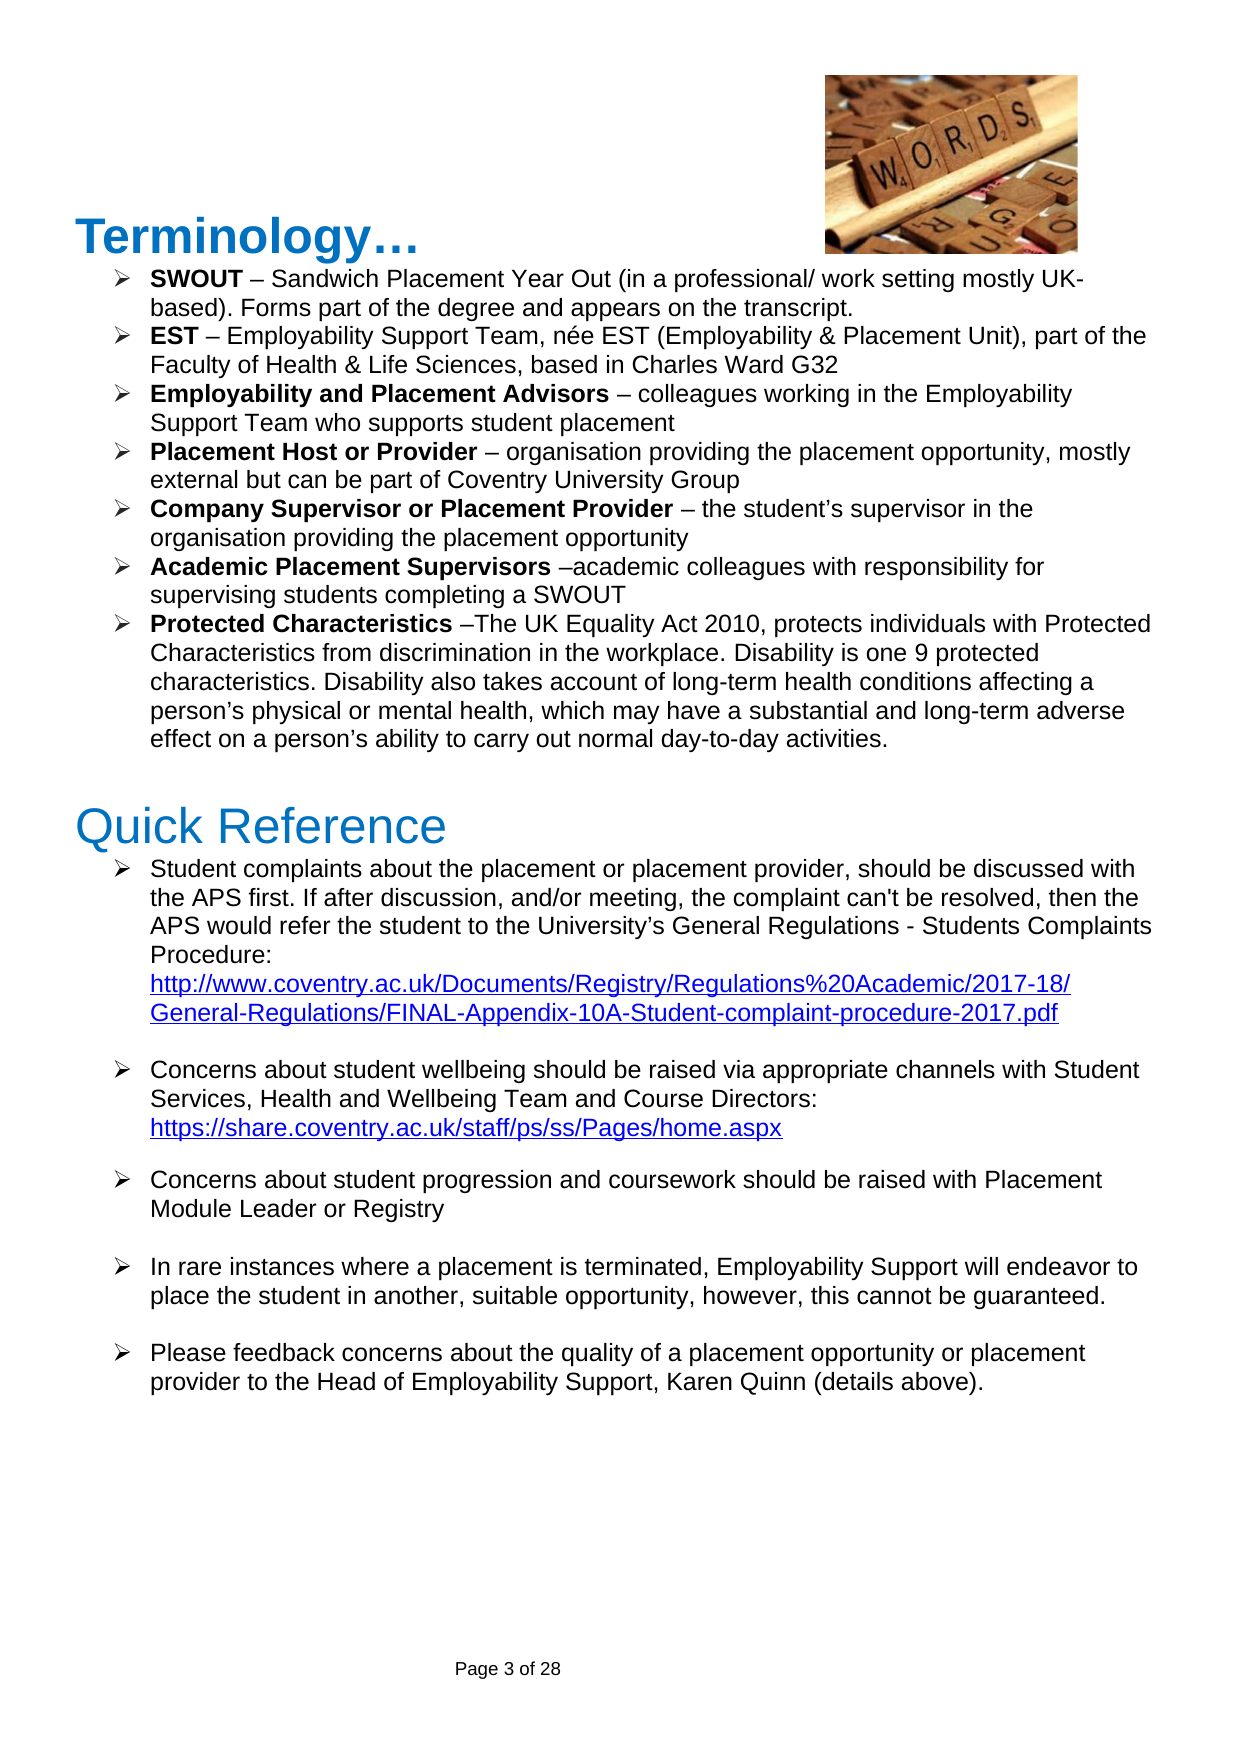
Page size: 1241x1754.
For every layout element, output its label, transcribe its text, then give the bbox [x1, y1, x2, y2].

list EST – Employability Support Team, née EST (Employability & Placement Unit), part of the Faculty of Health & Life Sciences, based in Charles Ward G32 [112, 321, 1165, 379]
list Student complaints about the placement or placement provider, should be discussed with the APS first. If after discussion, and/or meeting, the complaint can't be resolved, then the APS would refer the student to the University’s General Regulations - Students Complaints Procedure: [112, 854, 1165, 969]
list http://www.coventry.ac.uk/Documents/Registry/Regulations%20Academic/2017-18/General-Regulations/FINAL-Appendix-10A-Student-complaint-procedure-2017.pdf [150, 969, 1165, 1026]
list Company Supervisor or Placement Provider – the student’s supervisor in the organisation providing the placement opportunity [112, 494, 1165, 552]
list Concerns about student progression and coursework should be raised with Placement Module Leader or Registry [112, 1166, 1165, 1223]
list Academic Placement Supervisors –academic colleagues with responsibility for supervising students completing a SWOUT [112, 552, 1165, 609]
text Terminology… [75, 75, 1165, 264]
text Quick Reference [75, 796, 1165, 854]
list Please feedback concerns about the quality of a placement opportunity or placement provider to the Head of Employability Support, Karen Quinn (details above). [112, 1338, 1165, 1396]
picture [825, 75, 1078, 254]
list In rare instances where a placement is terminated, Employability Support will endeavor to place the student in another, suitable opportunity, however, this cannot be guaranteed. [112, 1252, 1165, 1309]
list Protected Characteristics –The UK Equality Act 2010, protects individuals with Protected Characteristics from discrimination in the workplace. Disability is one 9 protected characteristics. Disability also takes account of long-term health conditions affecting a person’s physical or mental health, which may have a substantial and long-term adverse effect on a person’s ability to carry out normal day-to-day activities. [112, 609, 1165, 753]
list Employability and Placement Advisors – colleagues working in the Employability Support Team who supports student placement [112, 379, 1165, 436]
list Placement Host or Provider – organisation providing the placement opportunity, mostly external but can be part of Coventry University Group [112, 436, 1165, 494]
list Concerns about student wellbeing should be raised via appropriate channels with Student Services, Health and Wellbeing Team and Course Directors: https://share.coventry.ac.uk/staff/ps/ss/Pages/home.aspx [112, 1055, 1165, 1141]
list SWOUT – Sandwich Placement Year Out (in a professional/ work setting mostly UK-based). Forms part of the degree and appears on the transcript. [112, 264, 1165, 321]
